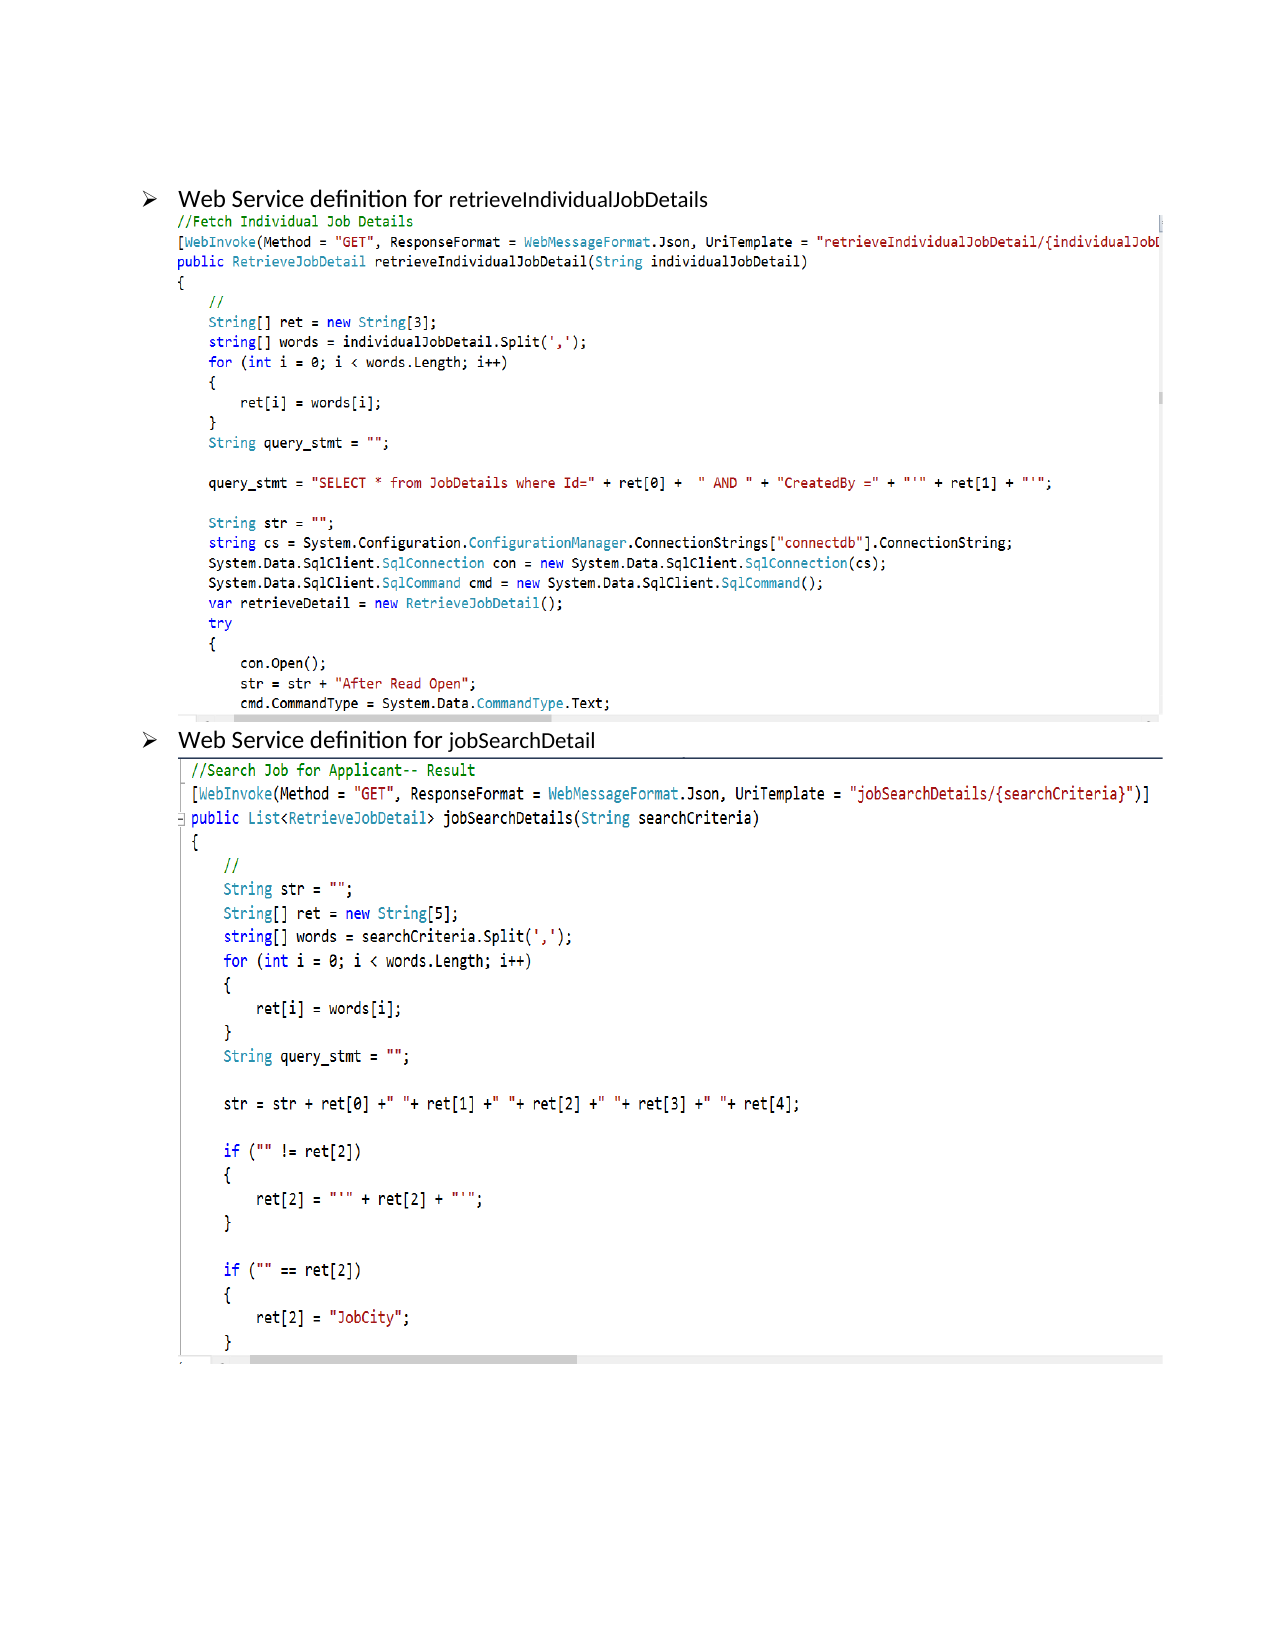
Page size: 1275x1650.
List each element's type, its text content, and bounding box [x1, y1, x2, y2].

picture [178, 757, 1163, 1364]
list Web Service definition for retrieveIndividualJobDetails [141, 183, 1125, 213]
picture [178, 215, 1163, 722]
list Web Service definition for jobSearchDetail [141, 724, 1125, 755]
